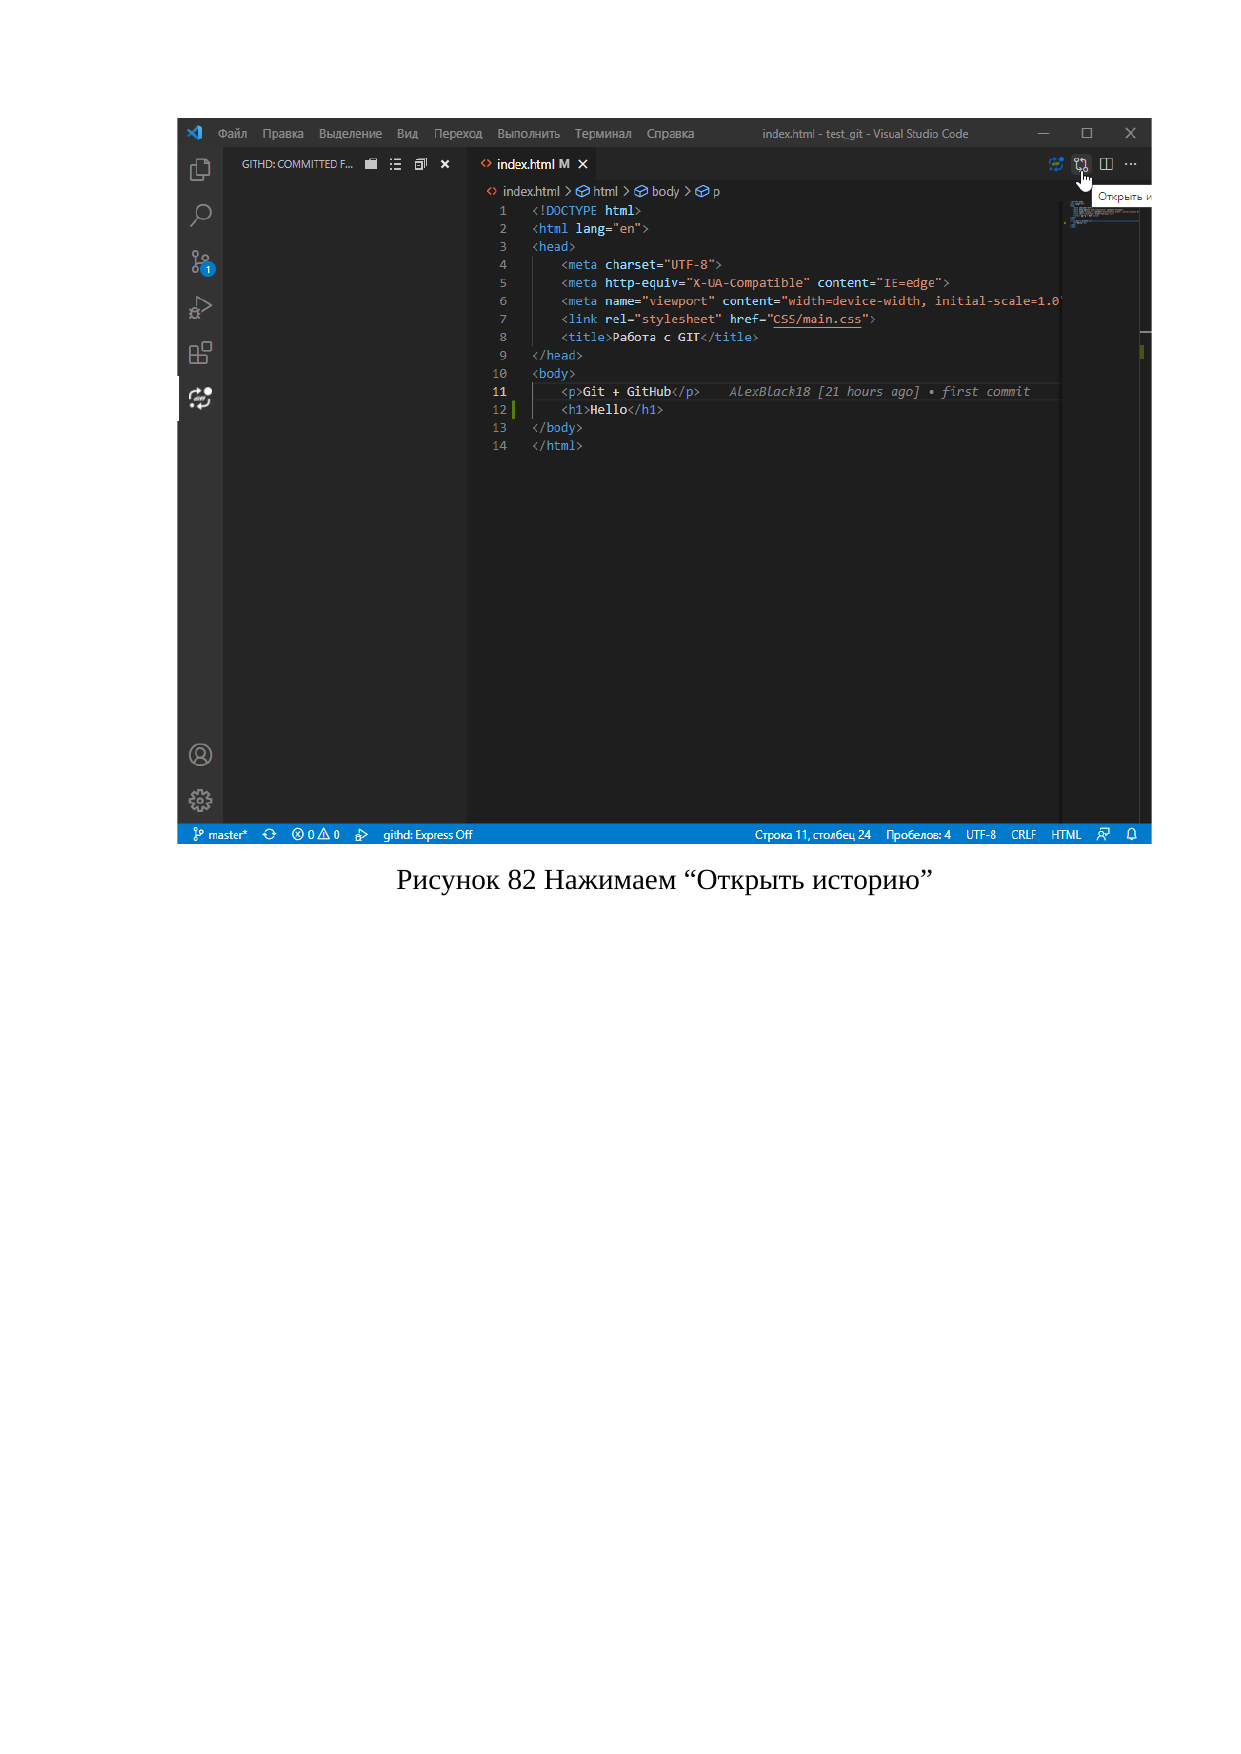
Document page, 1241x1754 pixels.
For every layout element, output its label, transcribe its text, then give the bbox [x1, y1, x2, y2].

picture [177, 118, 1152, 844]
